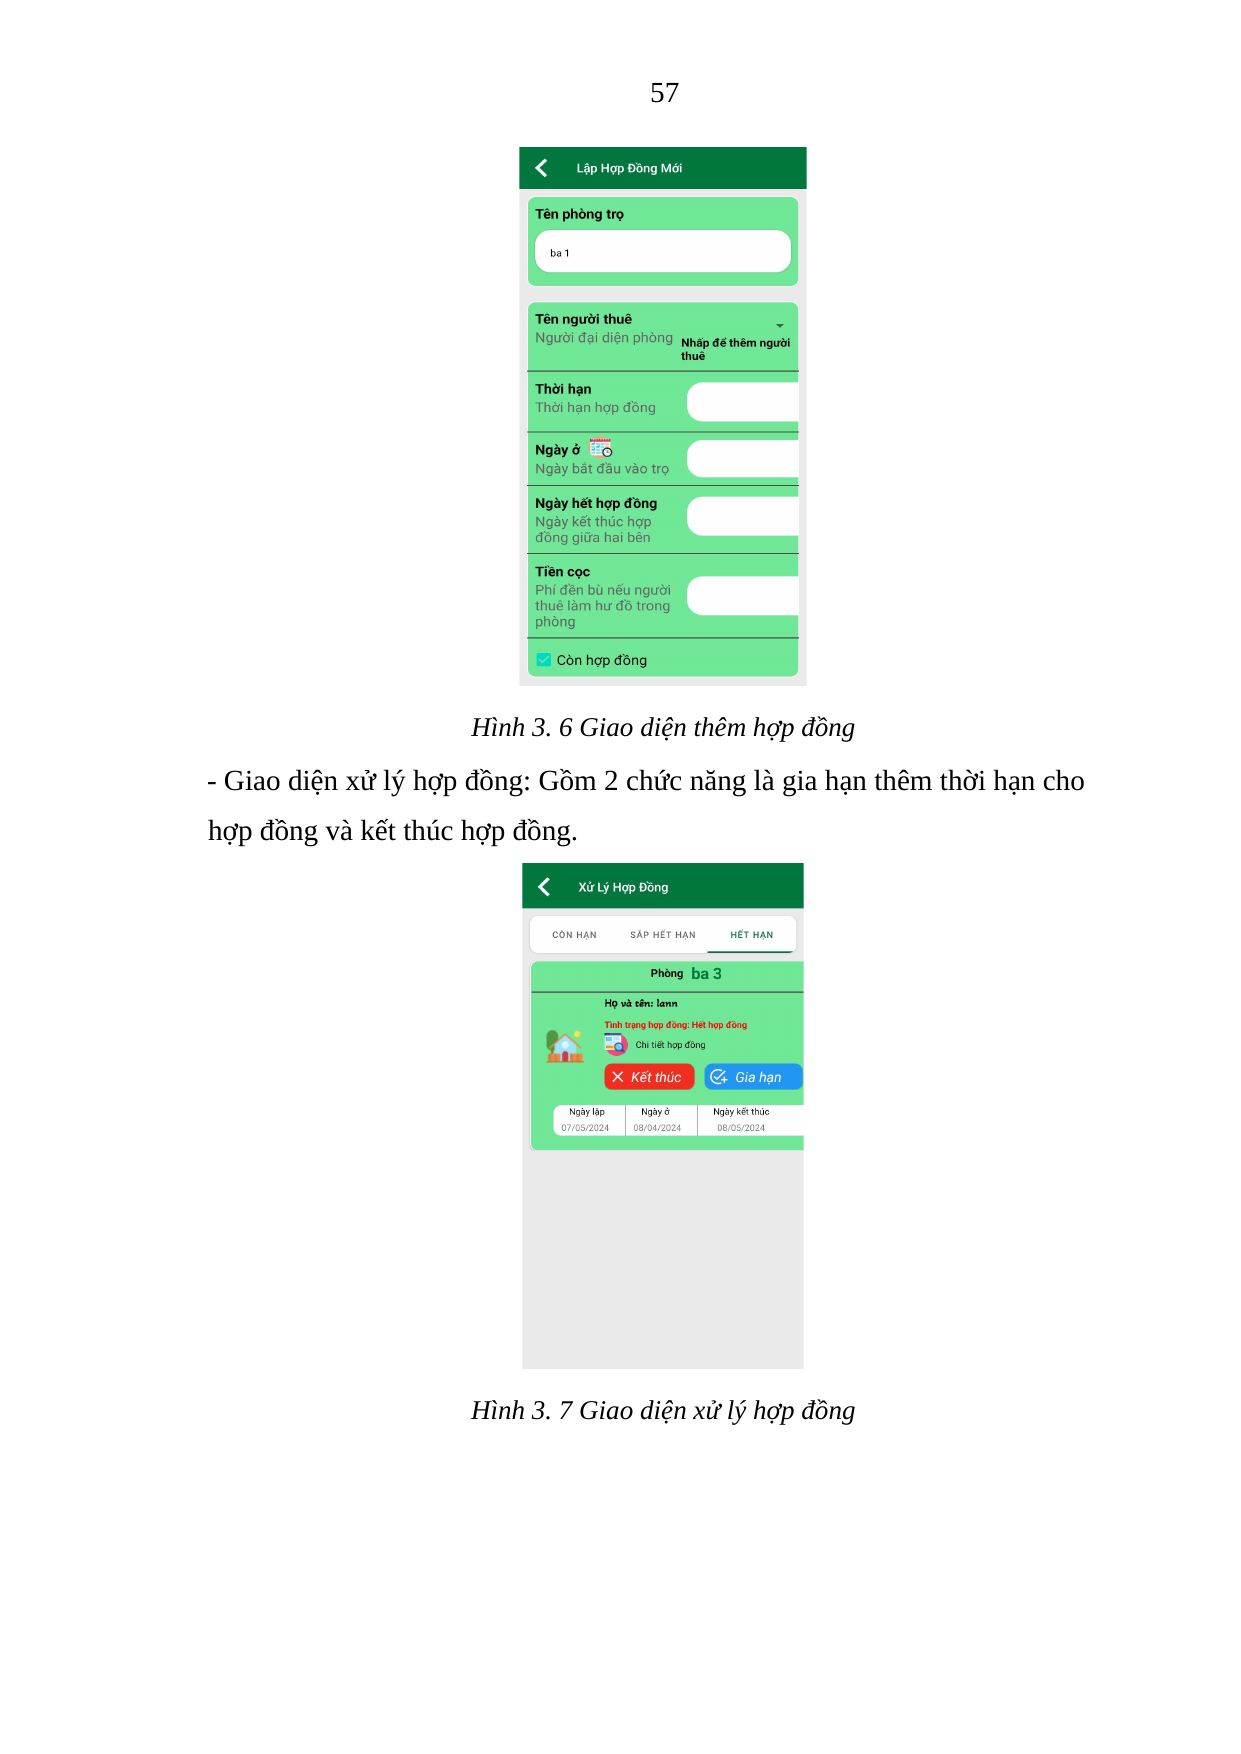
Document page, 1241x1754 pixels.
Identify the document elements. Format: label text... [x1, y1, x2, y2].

picture [519, 147, 807, 686]
text Hình 3. 7 Giao diện xử lý hợp đồng [207, 1394, 1122, 1425]
picture [522, 863, 804, 1369]
text Hình 3. 6 Giao diện thêm hợp đồng [207, 711, 1122, 742]
text - Giao diện xử lý hợp đồng: Gồm 2 chức năng là gia hạn thêm thời hạn cho hợp đồng và kết thúc hợp đồng. [207, 763, 1122, 847]
